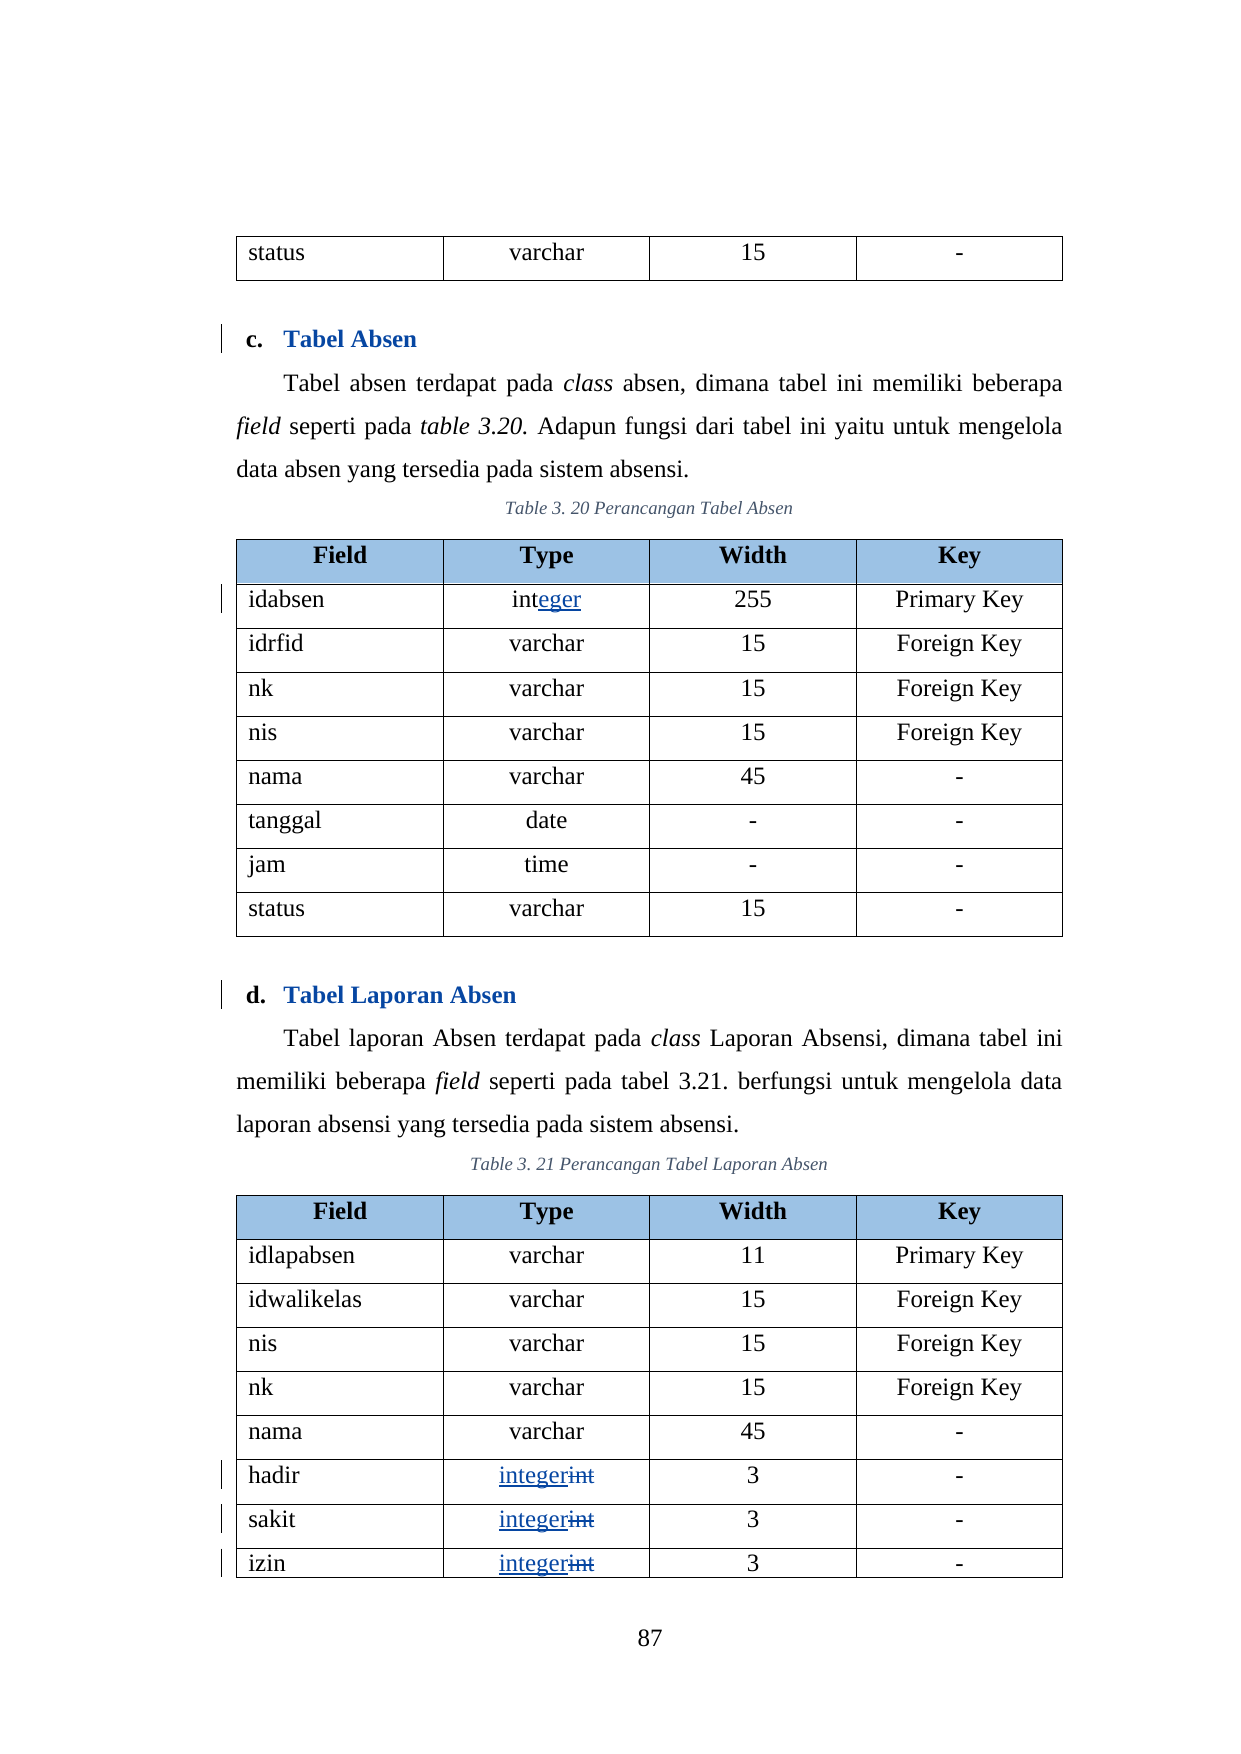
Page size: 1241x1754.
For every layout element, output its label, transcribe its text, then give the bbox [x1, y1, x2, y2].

table_cell varchar [444, 673, 649, 716]
table_cell nis [237, 717, 443, 760]
table_header Key [857, 1196, 1062, 1239]
table_cell nk [237, 1372, 443, 1415]
table_cell varchar [444, 1240, 649, 1283]
table_cell Primary Key [857, 585, 1062, 627]
table_cell date [444, 805, 649, 848]
table_cell - [857, 761, 1062, 804]
table_cell hadir [237, 1460, 443, 1503]
table_cell - [857, 1505, 1062, 1547]
table_cell - [857, 1416, 1062, 1459]
table_cell - [857, 237, 1062, 280]
table_cell nama [237, 1416, 443, 1459]
table_cell varchar [444, 237, 649, 280]
table_cell idrfid [237, 629, 443, 672]
table_cell 15 [650, 673, 856, 716]
table_cell varchar [444, 1416, 649, 1459]
table_cell - [857, 805, 1062, 848]
table_cell status [237, 237, 443, 280]
table_cell [444, 1460, 649, 1503]
table_cell varchar [444, 717, 649, 760]
table_cell tanggal [237, 805, 443, 848]
table_cell time [444, 849, 649, 892]
table_cell - [650, 805, 856, 848]
table_cell - [857, 1549, 1062, 1577]
table_cell idlapabsen [237, 1240, 443, 1283]
table_cell 15 [650, 1284, 856, 1327]
table_cell Foreign Key [857, 673, 1062, 716]
table_header Field [237, 1196, 443, 1239]
table_cell varchar [444, 1328, 649, 1371]
table_cell - [857, 1460, 1062, 1503]
table_cell 15 [650, 893, 856, 936]
list Tabel Laporan Absen [246, 980, 1063, 1009]
table_cell Primary Key [857, 1240, 1062, 1283]
table_cell [444, 1505, 649, 1547]
text Table 3. 20 Perancangan Tabel Absen [236, 497, 1063, 518]
table_cell nis [237, 1328, 443, 1371]
table_cell varchar [444, 1284, 649, 1327]
table_cell varchar [444, 761, 649, 804]
table_cell 3 [650, 1549, 856, 1577]
table_cell 11 [650, 1240, 856, 1283]
table_cell 255 [650, 585, 856, 627]
table_cell varchar [444, 629, 649, 672]
table_cell - [857, 893, 1062, 936]
text Tabel laporan Absen terdapat pada class Laporan Absensi, dimana tabel ini memiliki beberapa field seperti pada tabel 3.21. berfungsi untuk mengelola data laporan absensi yang tersedia pada sistem absensi. [236, 1023, 1063, 1138]
table_header Type [444, 1196, 649, 1239]
table_cell 15 [650, 629, 856, 672]
table_cell 15 [650, 237, 856, 280]
table_cell sakit [237, 1505, 443, 1547]
table_cell 45 [650, 761, 856, 804]
table_header Width [650, 1196, 856, 1239]
table_cell idwalikelas [237, 1284, 443, 1327]
table_cell status [237, 893, 443, 936]
table_cell nama [237, 761, 443, 804]
table_header Key [857, 540, 1062, 583]
table_cell varchar [444, 1372, 649, 1415]
table_cell - [857, 849, 1062, 892]
table_cell nk [237, 673, 443, 716]
table_cell varchar [444, 893, 649, 936]
table_cell idabsen [237, 585, 443, 627]
table_cell 3 [650, 1460, 856, 1503]
table_header Type [444, 540, 649, 583]
table_header Width [650, 540, 856, 583]
list Tabel Absen [246, 324, 1063, 353]
table_cell 15 [650, 1372, 856, 1415]
text Table 3. 21 Perancangan Tabel Laporan Absen [236, 1153, 1063, 1174]
table_cell 3 [650, 1505, 856, 1547]
text Tabel absen terdapat pada class absen, dimana tabel ini memiliki beberapa field seperti pada table 3.20. Adapun fungsi dari tabel ini yaitu untuk mengelola data absen yang tersedia pada sistem absensi. [236, 368, 1063, 483]
table_cell 15 [650, 1328, 856, 1371]
table_cell int [444, 585, 649, 627]
table_cell Foreign Key [857, 629, 1062, 672]
table_cell izin [237, 1549, 443, 1577]
table_cell [444, 1549, 649, 1577]
table_cell jam [237, 849, 443, 892]
table_cell Foreign Key [857, 717, 1062, 760]
table_header Field [237, 540, 443, 583]
table_cell Foreign Key [857, 1328, 1062, 1371]
table_cell 45 [650, 1416, 856, 1459]
table_cell Foreign Key [857, 1372, 1062, 1415]
table_cell Foreign Key [857, 1284, 1062, 1327]
table_cell - [650, 849, 856, 892]
table_cell 15 [650, 717, 856, 760]
